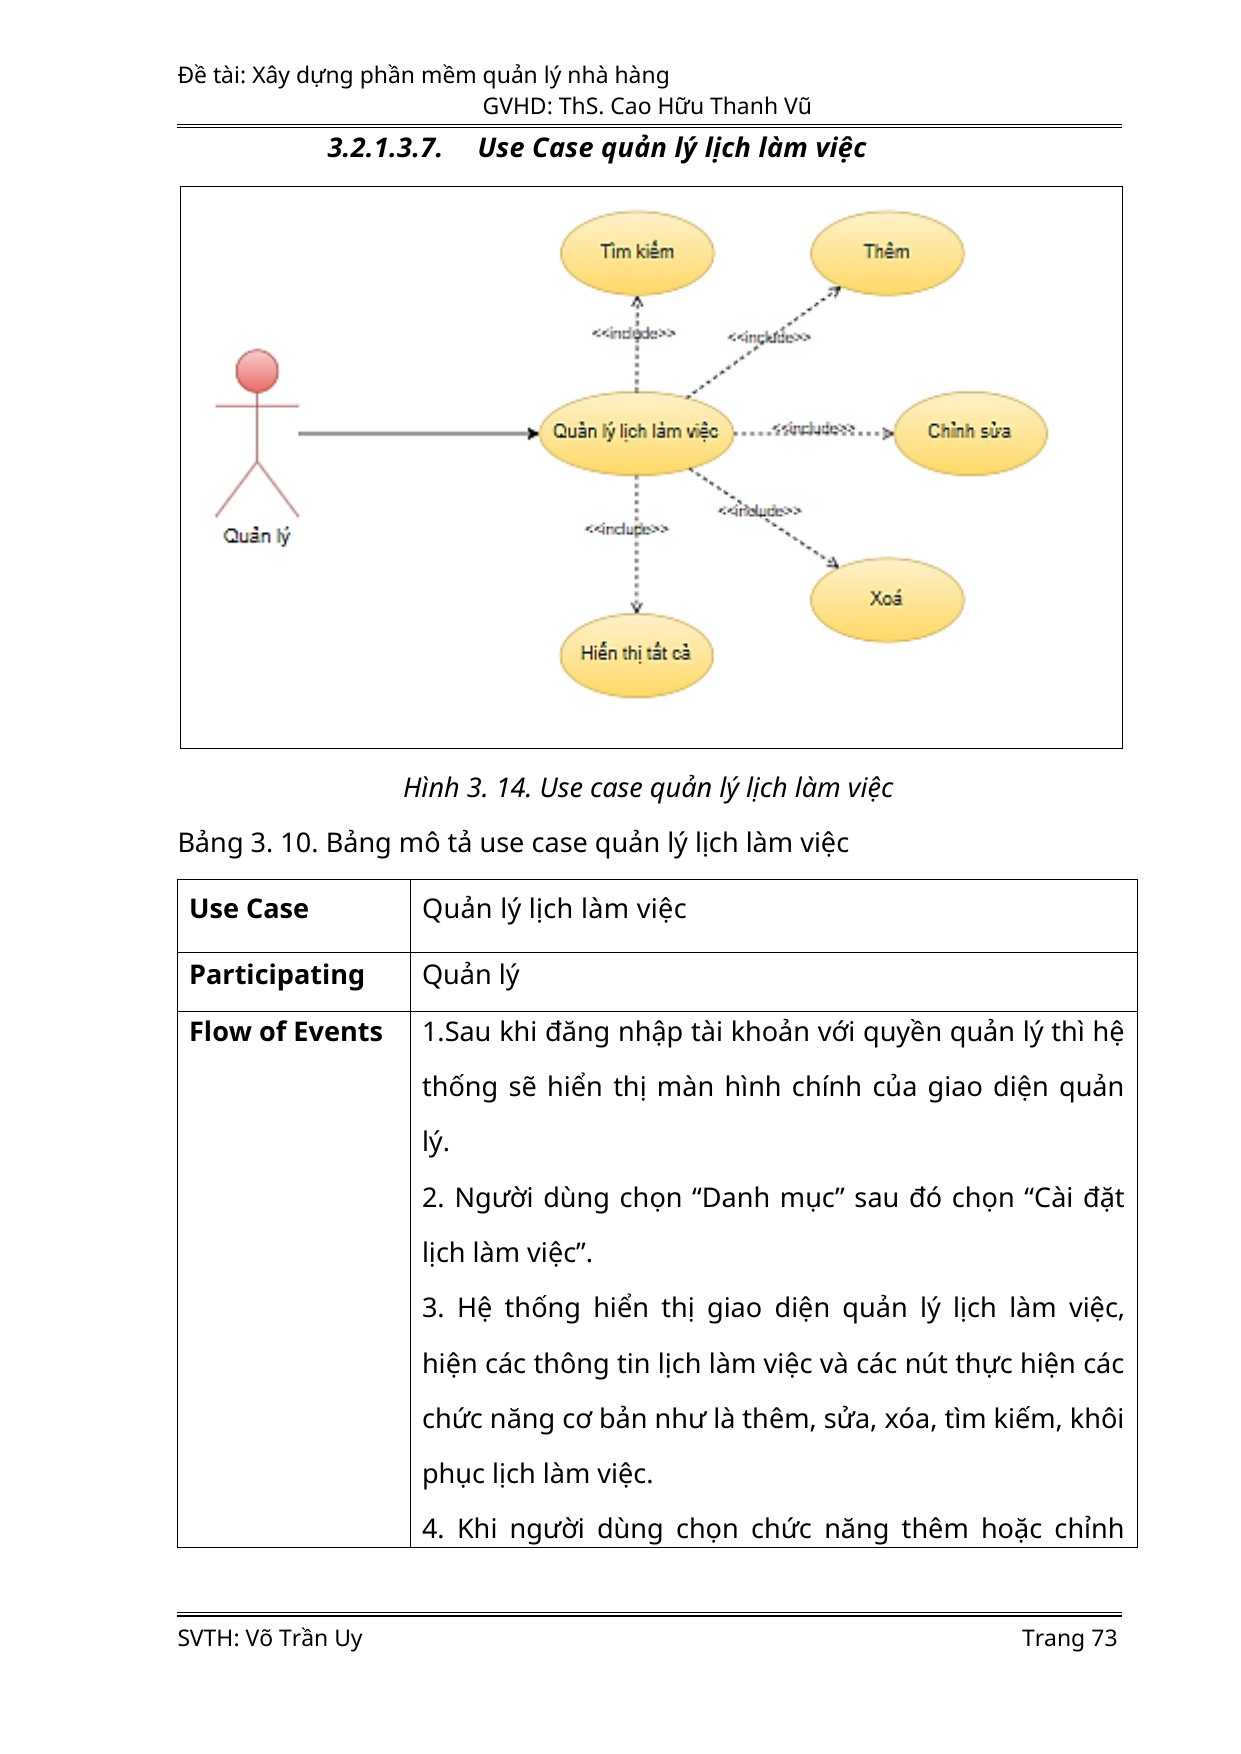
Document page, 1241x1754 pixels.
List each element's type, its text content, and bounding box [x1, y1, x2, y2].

text Hình 3. 14. Use case quản lý lịch làm việc [177, 768, 1122, 805]
text Bảng 3. 10. Bảng mô tả use case quản lý lịch làm việc [177, 823, 1122, 860]
table_cell Quản lý [411, 953, 1137, 1011]
table_header Quản lý lịch làm việc [411, 880, 1137, 952]
subtitle Use Case quản lý lịch làm việc [327, 128, 1122, 165]
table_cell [411, 1012, 1137, 1547]
table_header Use Case [178, 880, 410, 952]
picture [181, 187, 1122, 748]
table_cell Flow of Events [178, 1012, 410, 1547]
table_cell Participating [178, 953, 410, 1011]
